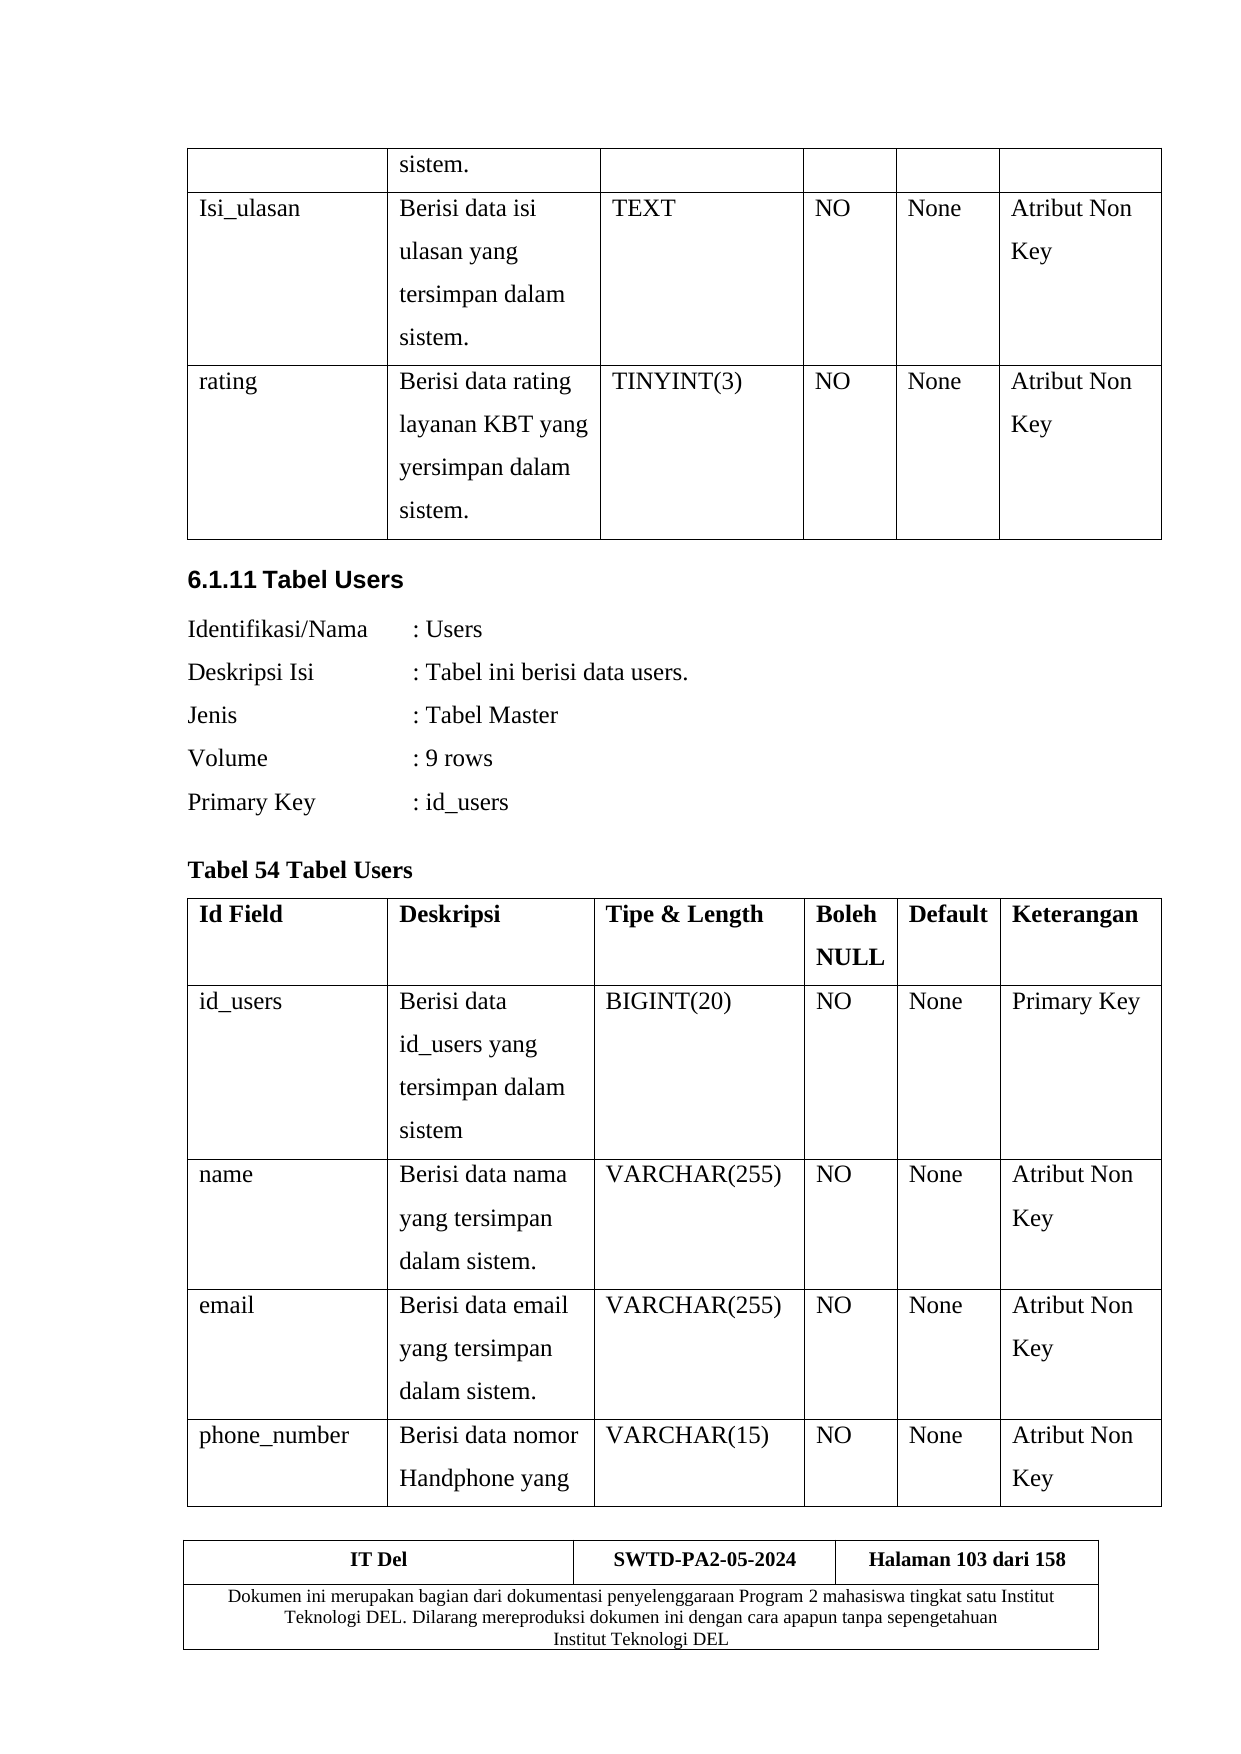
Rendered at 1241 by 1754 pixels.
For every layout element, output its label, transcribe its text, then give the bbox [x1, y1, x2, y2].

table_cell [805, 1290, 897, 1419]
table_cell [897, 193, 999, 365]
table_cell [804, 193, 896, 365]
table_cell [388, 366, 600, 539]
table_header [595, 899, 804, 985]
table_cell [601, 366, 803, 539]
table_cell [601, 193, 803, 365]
subtitle Tabel Users [187, 565, 1092, 593]
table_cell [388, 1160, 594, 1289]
text Deskripsi Isi : Tabel ini berisi data users. [187, 657, 1092, 686]
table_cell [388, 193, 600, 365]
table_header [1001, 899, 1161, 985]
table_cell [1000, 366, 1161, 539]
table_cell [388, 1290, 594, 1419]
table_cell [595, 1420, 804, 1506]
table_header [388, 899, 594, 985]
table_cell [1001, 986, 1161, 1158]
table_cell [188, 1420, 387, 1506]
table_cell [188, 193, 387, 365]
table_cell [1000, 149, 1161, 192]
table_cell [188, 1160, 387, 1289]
text Volume : 9 rows [187, 743, 1092, 772]
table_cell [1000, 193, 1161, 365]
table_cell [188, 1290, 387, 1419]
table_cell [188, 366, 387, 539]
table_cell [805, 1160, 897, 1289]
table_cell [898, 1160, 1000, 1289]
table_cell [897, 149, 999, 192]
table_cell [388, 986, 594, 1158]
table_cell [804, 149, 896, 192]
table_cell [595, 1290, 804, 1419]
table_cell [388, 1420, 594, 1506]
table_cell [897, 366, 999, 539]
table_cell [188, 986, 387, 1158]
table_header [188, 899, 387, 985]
text Identifikasi/Nama : Users [187, 614, 1092, 643]
text Tabel 54 Tabel Users [187, 855, 1092, 883]
text Jenis : Tabel Master [187, 700, 1092, 729]
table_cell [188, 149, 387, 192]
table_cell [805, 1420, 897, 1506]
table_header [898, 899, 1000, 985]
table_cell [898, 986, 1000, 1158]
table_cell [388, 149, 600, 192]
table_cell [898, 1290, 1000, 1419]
text Primary Key : id_users [187, 787, 1092, 815]
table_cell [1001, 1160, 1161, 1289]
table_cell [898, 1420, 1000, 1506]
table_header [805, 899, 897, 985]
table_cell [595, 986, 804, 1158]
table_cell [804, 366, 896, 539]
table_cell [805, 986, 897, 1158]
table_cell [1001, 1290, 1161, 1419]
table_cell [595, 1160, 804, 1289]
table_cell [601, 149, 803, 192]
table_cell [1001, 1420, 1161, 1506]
